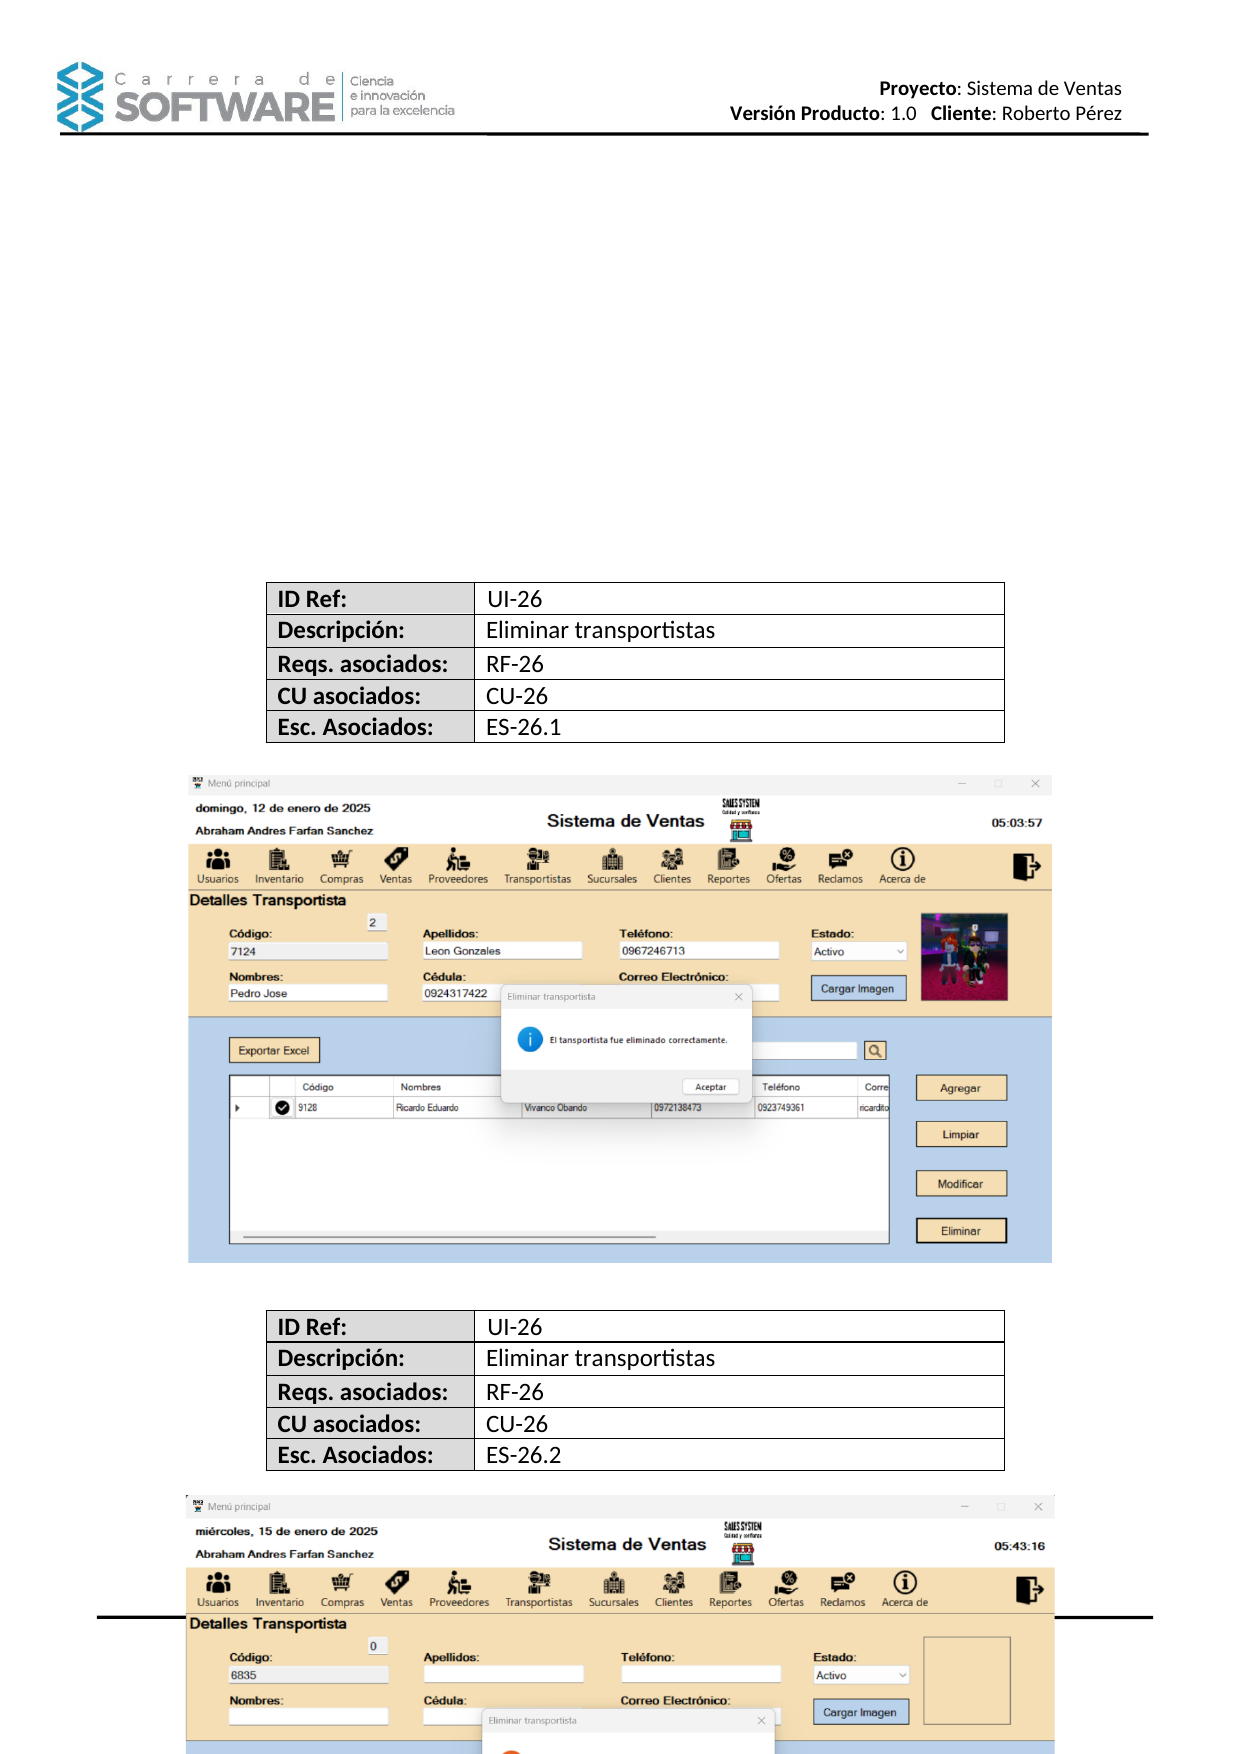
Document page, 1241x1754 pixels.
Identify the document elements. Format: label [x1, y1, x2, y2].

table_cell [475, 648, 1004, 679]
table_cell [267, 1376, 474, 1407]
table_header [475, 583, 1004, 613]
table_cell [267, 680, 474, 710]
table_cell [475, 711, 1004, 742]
picture [188, 775, 1052, 1263]
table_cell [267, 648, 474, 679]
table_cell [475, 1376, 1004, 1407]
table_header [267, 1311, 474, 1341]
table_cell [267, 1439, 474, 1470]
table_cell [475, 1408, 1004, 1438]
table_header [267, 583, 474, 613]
picture [185, 1495, 1055, 1754]
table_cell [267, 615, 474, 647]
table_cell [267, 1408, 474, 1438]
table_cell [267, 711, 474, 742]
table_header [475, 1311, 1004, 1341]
picture [46, 46, 461, 154]
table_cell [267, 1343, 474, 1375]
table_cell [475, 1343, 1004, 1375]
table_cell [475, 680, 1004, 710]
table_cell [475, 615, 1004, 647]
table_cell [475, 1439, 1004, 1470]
